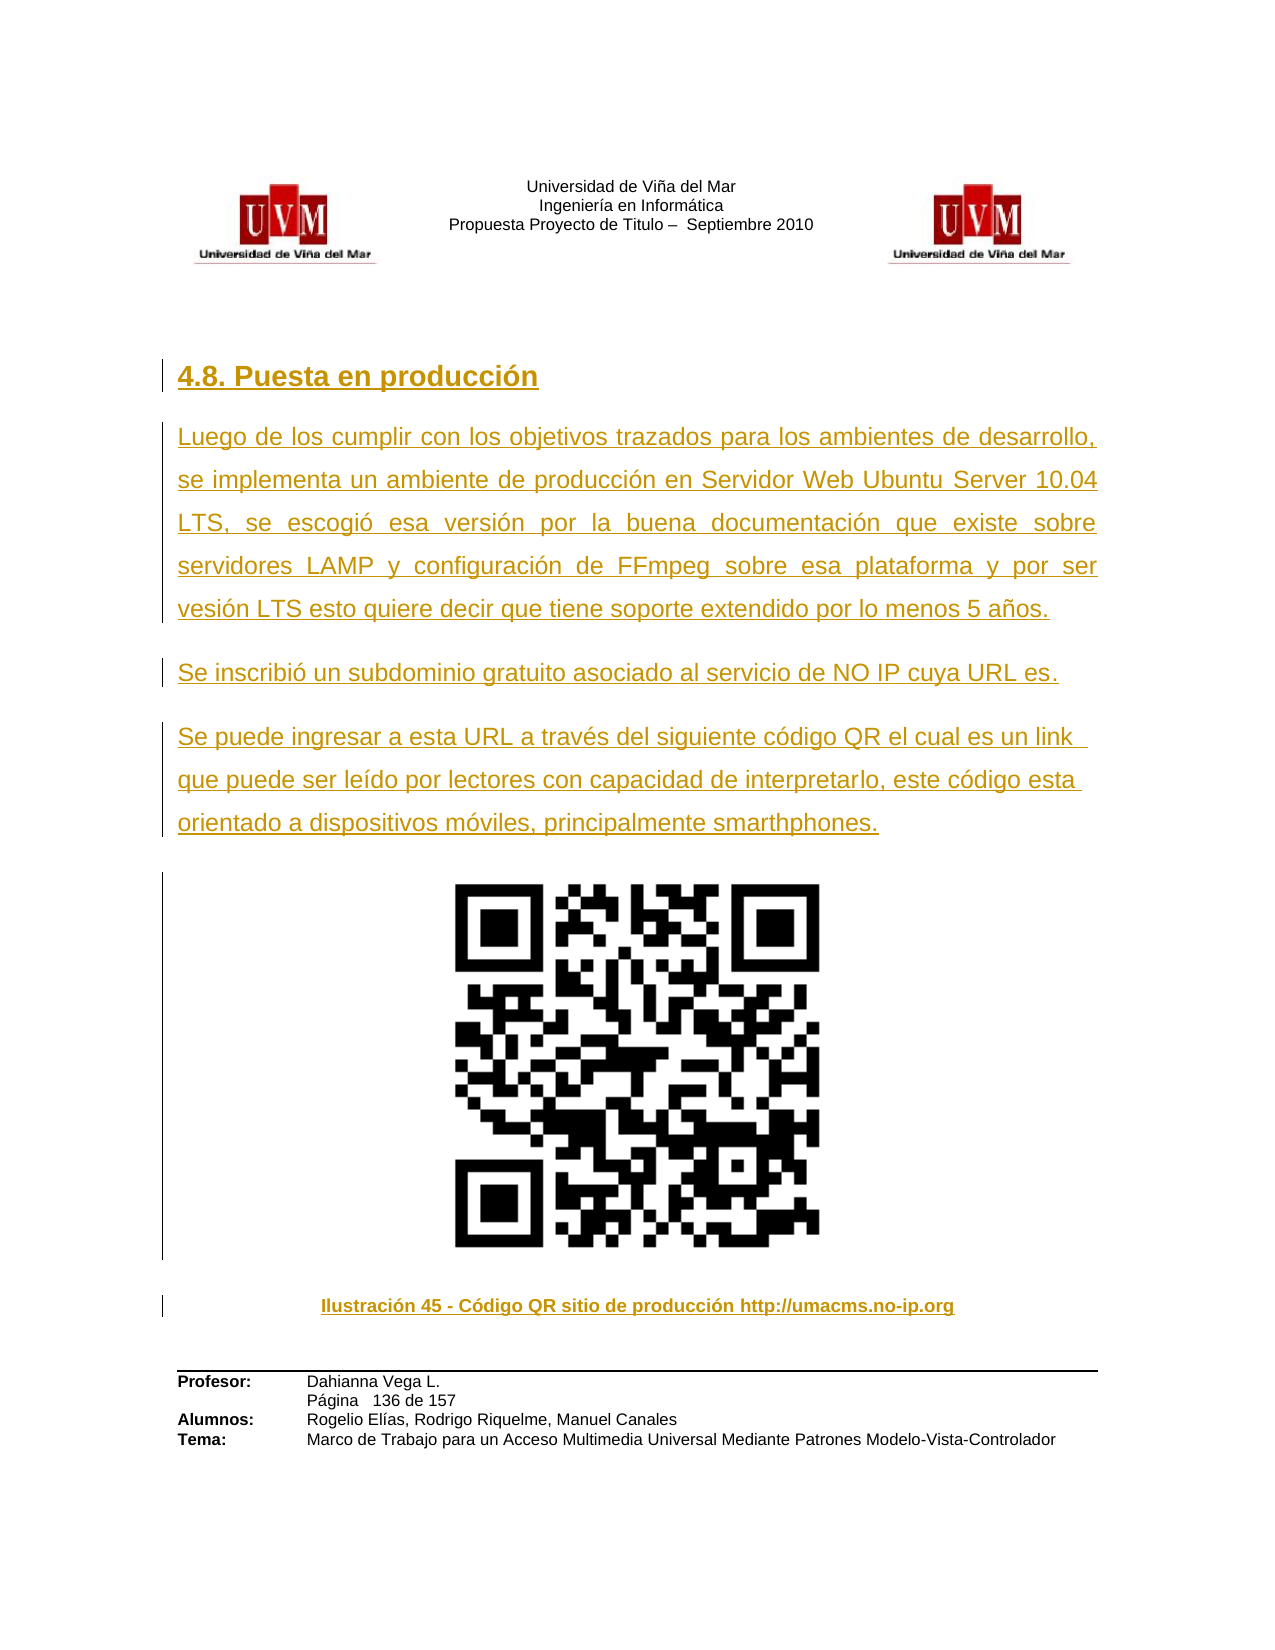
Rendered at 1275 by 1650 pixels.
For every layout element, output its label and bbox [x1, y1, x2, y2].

picture [443, 872, 832, 1260]
picture [177, 176, 390, 267]
picture [871, 176, 1084, 267]
